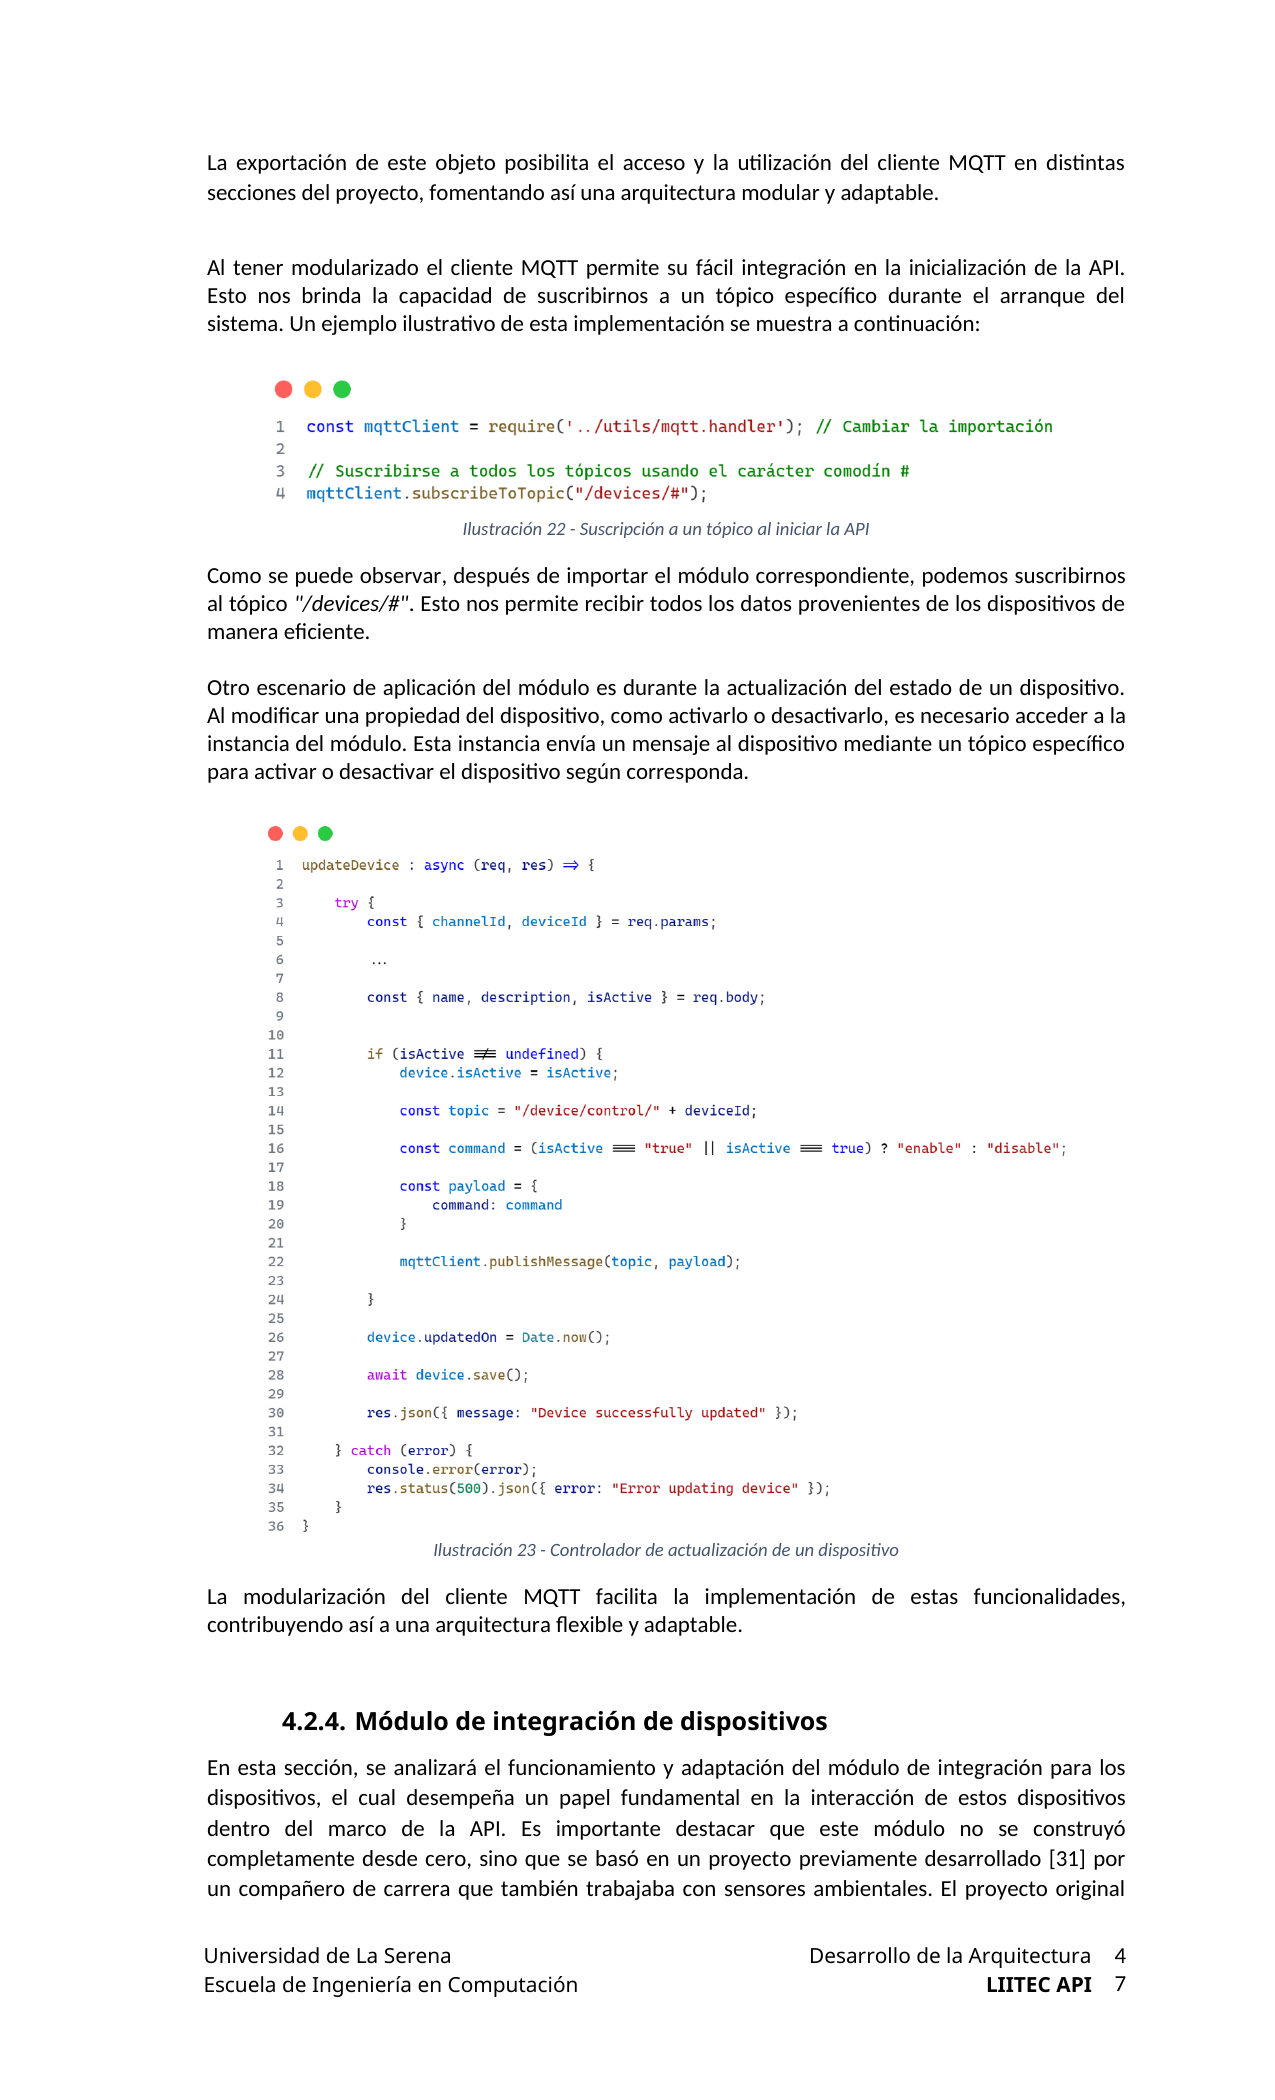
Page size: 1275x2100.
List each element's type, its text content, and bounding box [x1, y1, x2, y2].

picture [260, 364, 1074, 518]
text Como se puede observar, después de importar el módulo correspondiente, podemos suscribirnos al tópico "/devices/#". Esto nos permite recibir todos los datos provenientes de los dispositivos de manera eficiente. [207, 561, 1127, 645]
text Al tener modularizado el cliente MQTT permite su fácil integración en la inicialización de la API. Esto nos brinda la capacidad de suscribirnos a un tópico específico durante el arranque del sistema. Un ejemplo ilustrativo de esta implementación se muestra a continuación: [207, 253, 1127, 337]
text Ilustración 23 - Controlador de actualización de un dispositivo [207, 1539, 1127, 1562]
text Ilustración 22 - Suscripción a un tópico al iniciar la API [207, 517, 1127, 540]
picture [256, 813, 1078, 1539]
text La exportación de este objeto posibilita el acceso y la utilización del cliente MQTT en distintas secciones del proyecto, fomentando así una arquitectura modular y adaptable. [207, 148, 1127, 206]
subtitle Módulo de integración de dispositivos [282, 1704, 1127, 1738]
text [207, 1753, 1127, 1902]
text La modularización del cliente MQTT facilita la implementación de estas funcionalidades, contribuyendo así a una arquitectura flexible y adaptable. [207, 1582, 1127, 1638]
text Otro escenario de aplicación del módulo es durante la actualización del estado de un dispositivo. Al modificar una propiedad del dispositivo, como activarlo o desactivarlo, es necesario acceder a la instancia del módulo. Esta instancia envía un mensaje al dispositivo mediante un tópico específico para activar o desactivar el dispositivo según corresponda. [207, 673, 1127, 785]
